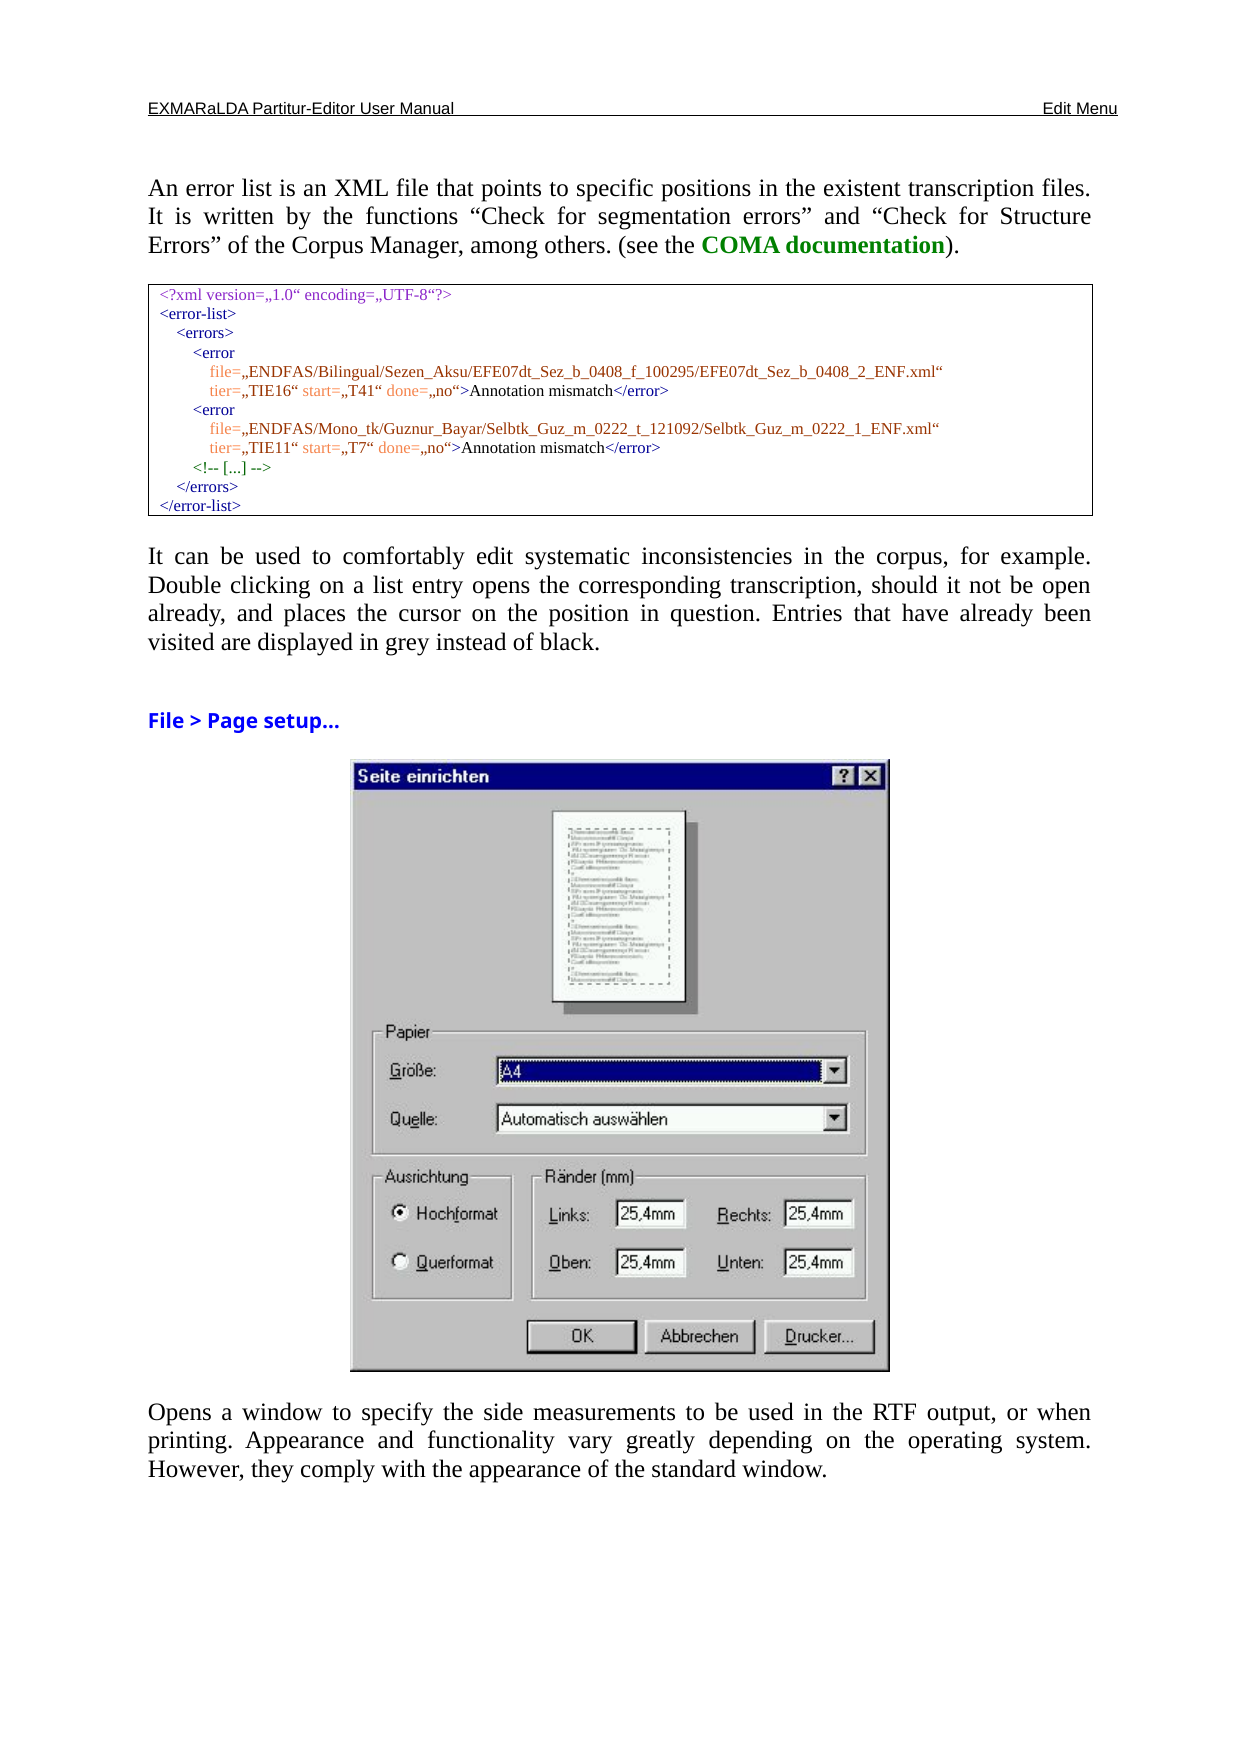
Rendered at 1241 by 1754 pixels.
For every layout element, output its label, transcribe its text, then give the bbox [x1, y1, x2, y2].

text Opens a window to specify the side measurements to be used in the RTF output, or when printing. Appearance and functionality vary greatly depending on the operating system. However, they comply with the appearance of the standard window. [148, 1397, 1093, 1483]
table_header <?xml version=„1.0“ encoding=„UTF-8“?> <error-list> <errors> <error file=„ENDFAS/Bilingual/Sezen_Aksu/EFE07dt_Sez_b_0408_f_100295/EFE07dt_Sez_b_0408_2_ENF.xml“ tier=„TIE16“ start=„T41“ done=„no“>Annotation mismatch</error> <error file=„ENDFAS/Mono_tk/Guznur_Bayar/Selbtk_Guz_m_0222_t_121092/Selbtk_Guz_m_0222_1_ENF.xml“ tier=„TIE11“ start=„T7“ done=„no“>Annotation mismatch</error> <!-- [...] --> </errors> </error-list> [149, 285, 1092, 515]
text An error list is an XML file that points to specific positions in the existent transcription files. It is written by the functions “Check for segmentation errors” and “Check for Structure Errors” of the Corpus Manager, among others. (see the COMA documentation). [148, 173, 1093, 259]
picture [350, 759, 890, 1372]
text It can be used to comfortably edit systematic inconsistencies in the corpus, for example. Double clicking on a list entry opens the corresponding transcription, should it not be open already, and places the cursor on the position in question. Entries that have already been visited are displayed in grey instead of black. [148, 541, 1093, 656]
subtitle File > Page setup… [148, 706, 1093, 734]
